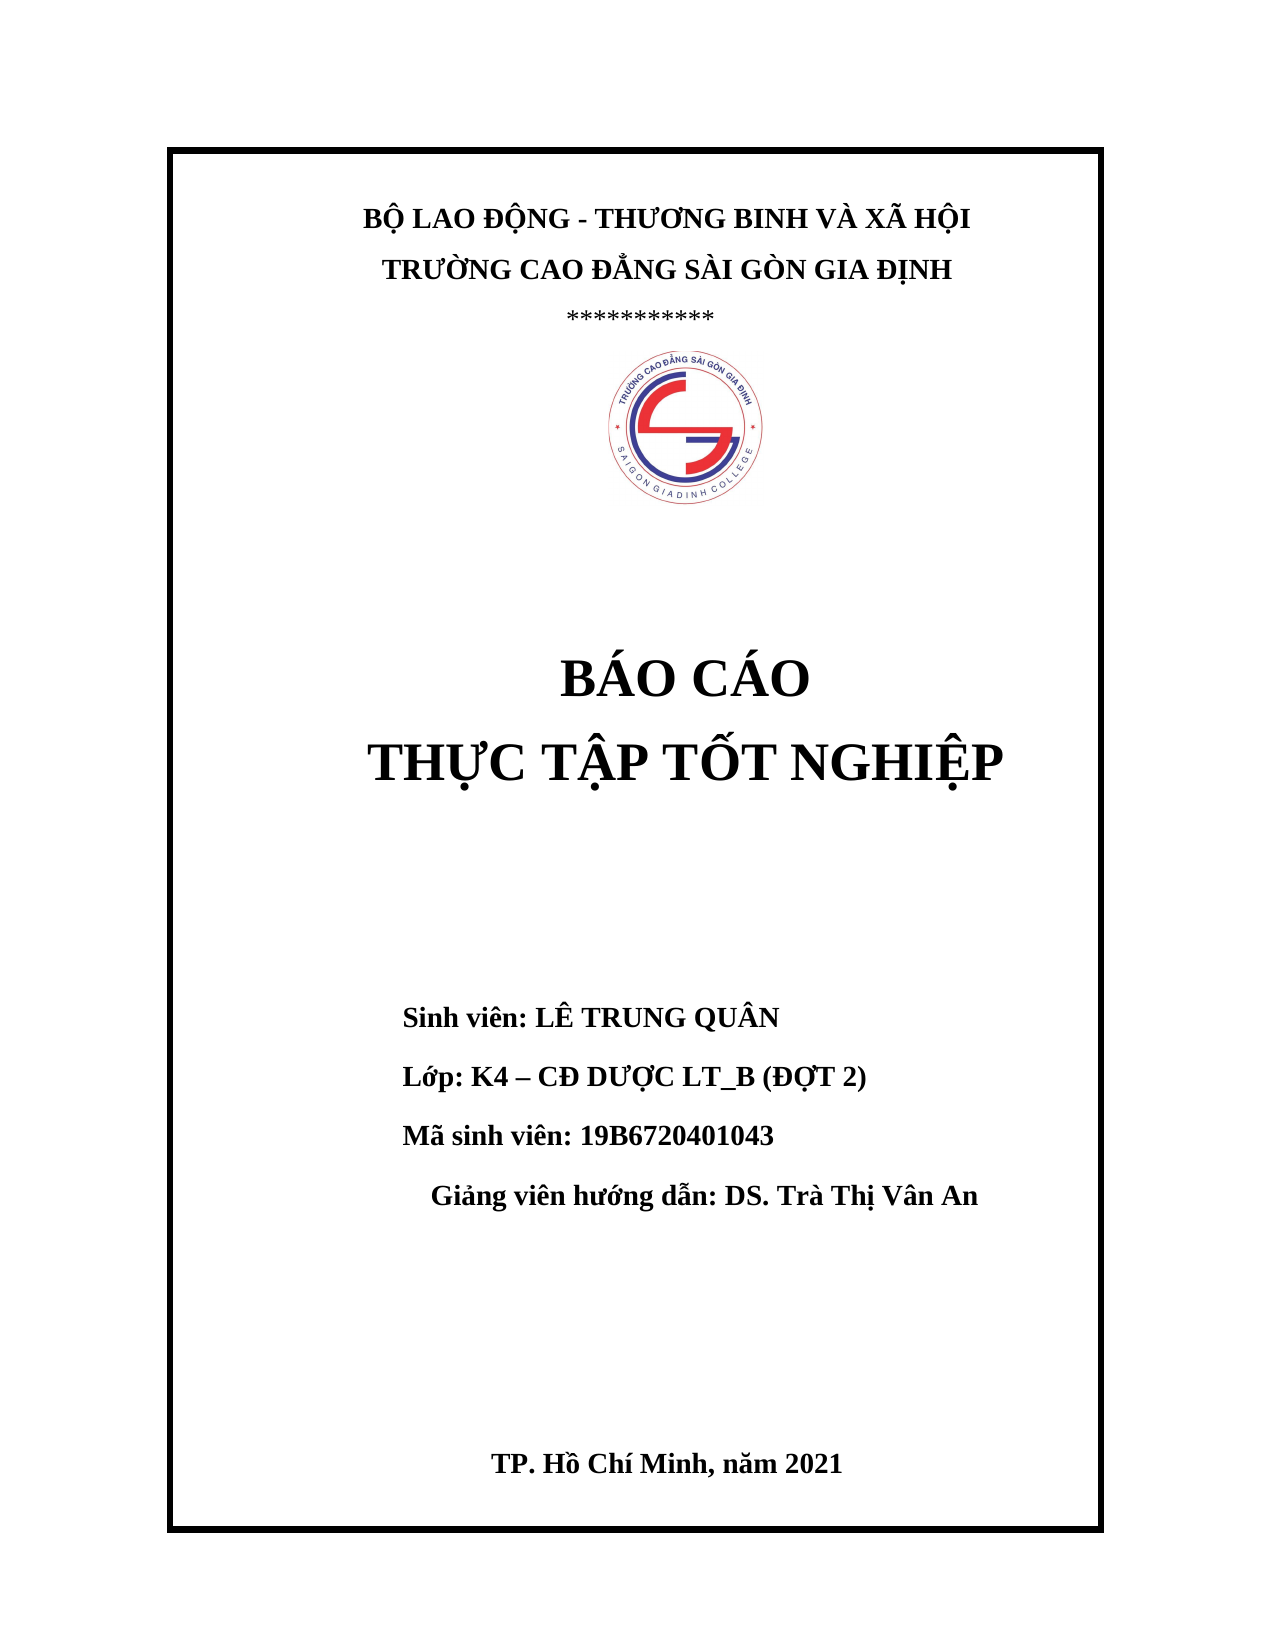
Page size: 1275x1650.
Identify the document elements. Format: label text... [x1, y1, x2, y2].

text *********** [477, 303, 1157, 334]
text Sinh viên: LÊ TRUNG QUÂN [402, 1000, 1157, 1033]
text THỰC TẬP TỐT NGHIỆP [177, 729, 1157, 792]
text BÁO CÁO [177, 645, 1157, 708]
text Lớp: K4 – CĐ DƯỢC LT_B (ĐỢT 2) [402, 1059, 1157, 1093]
text TRƯỜNG CAO ĐẲNG SÀI GÒN GIA ĐỊNH [177, 252, 1157, 285]
text BỘ LAO ĐỘNG - THƯƠNG BINH VÀ XÃ HỘI [177, 201, 1157, 234]
text Giảng viên hướng dẫn: DS. Trà Thị Vân An [177, 1178, 1157, 1211]
picture [608, 351, 764, 506]
text TP. Hồ Chí Minh, năm 2021 [177, 1446, 1157, 1480]
text Mã sinh viên: 19B6720401043 [402, 1118, 1157, 1152]
